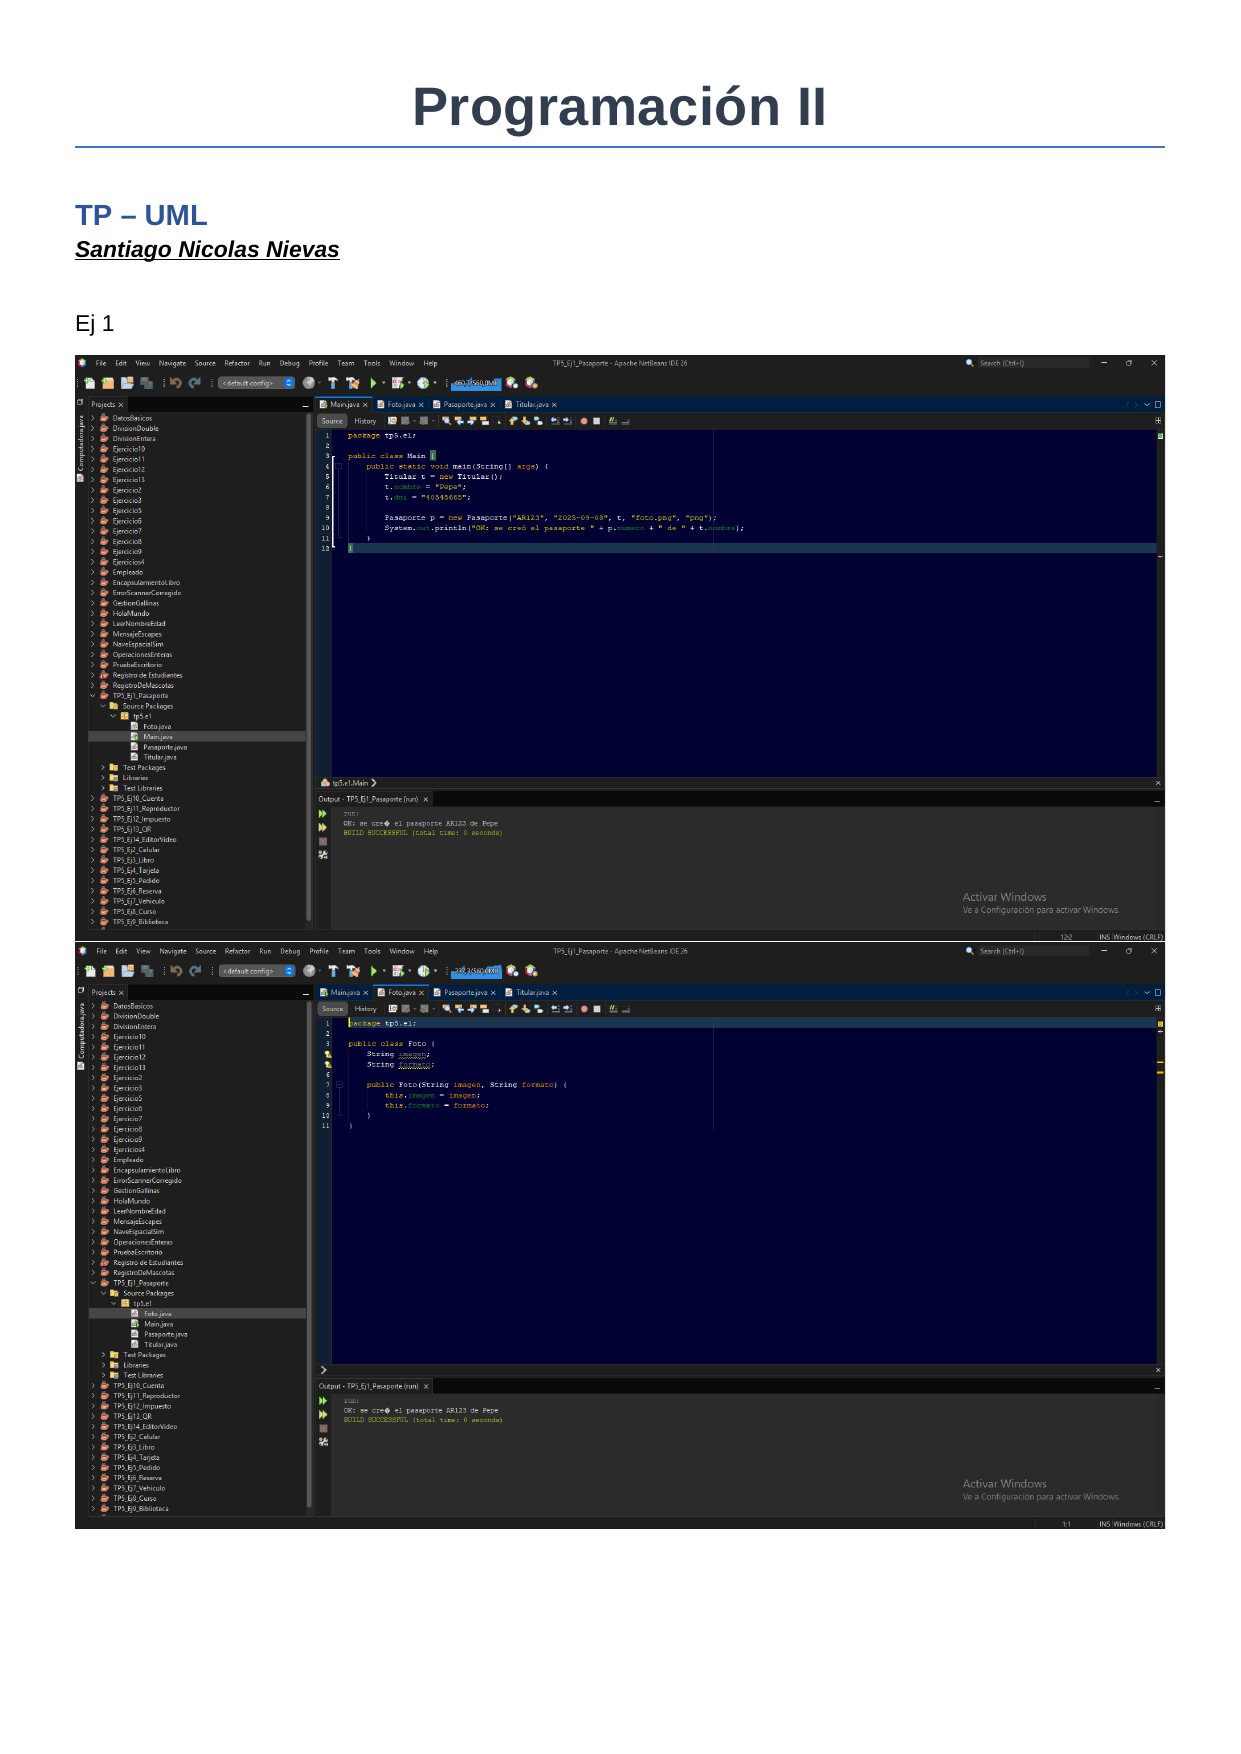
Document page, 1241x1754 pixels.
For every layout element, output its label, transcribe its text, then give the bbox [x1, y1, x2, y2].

title Programación II [75, 75, 1165, 146]
picture [75, 942, 1166, 1529]
picture [75, 355, 1166, 941]
text Ej 1 [75, 281, 1165, 336]
